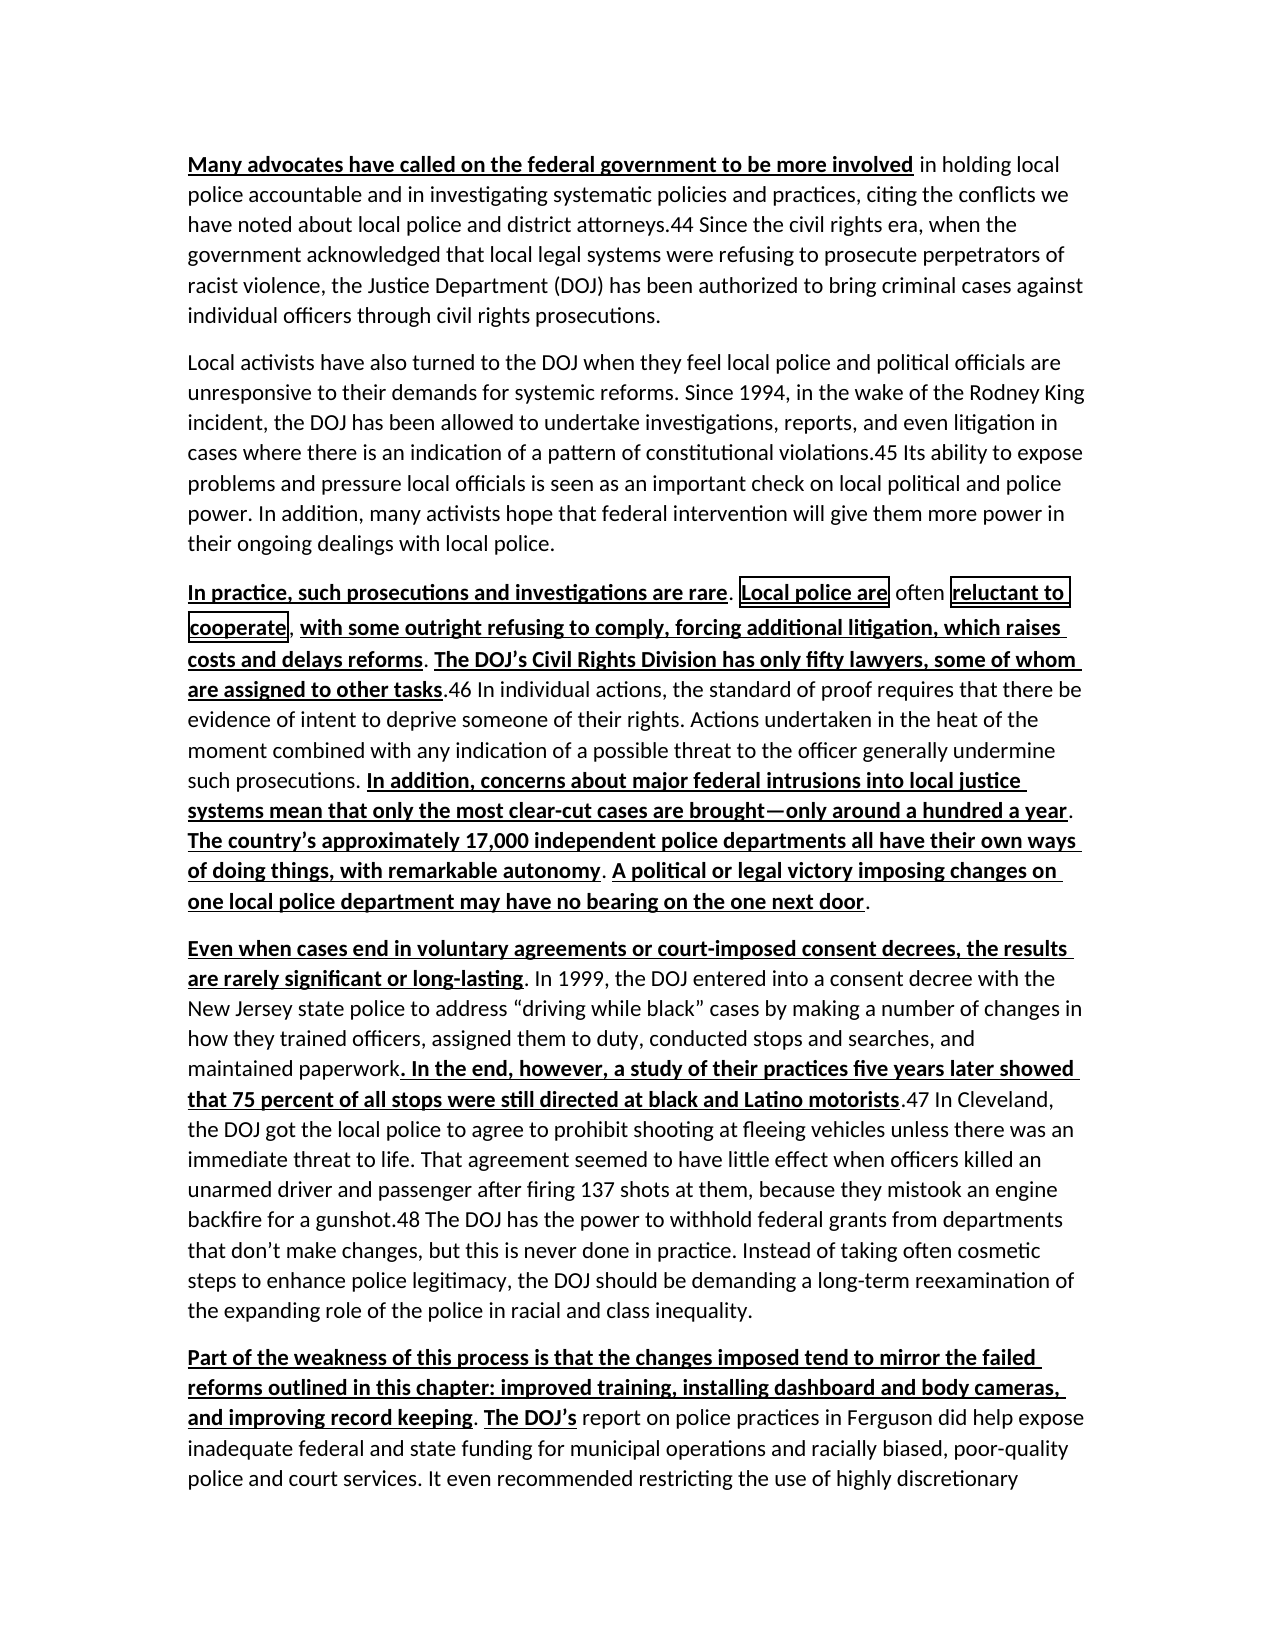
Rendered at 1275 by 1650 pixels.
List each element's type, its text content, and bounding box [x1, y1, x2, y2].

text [187, 1343, 1087, 1492]
text Local activists have also turned to the DOJ when they feel local police and political officials are unresponsive to their demands for systemic reforms. Since 1994, in the wake of the Rodney King incident, the DOJ has been allowed to undertake investigations, reports, and even litigation in cases where there is an indication of a pattern of constitutional violations.45 Its ability to expose problems and pressure local officials is seen as an important check on local political and police power. In addition, many activists hope that federal intervention will give them more power in their ongoing dealings with local police. [187, 348, 1087, 557]
text In practice, such prosecutions and investigations are rare. Local police are often reluctant to cooperate, with some outright refusing to comply, forcing additional litigation, which raises costs and delays reforms. The DOJ’s Civil Rights Division has only fifty lawyers, some of whom are assigned to other tasks.46 In individual actions, the standard of proof requires that there be evidence of intent to deprive someone of their rights. Actions undertaken in the heat of the moment combined with any indication of a possible threat to the officer generally undermine such prosecutions. In addition, concerns about major federal intrusions into local justice systems mean that only the most clear-cut cases are brought—only around a hundred a year. The country’s approximately 17,000 independent police departments all have their own ways of doing things, with remarkable autonomy. A political or legal victory imposing changes on one local police department may have no bearing on the one next door. [187, 576, 1087, 915]
text Many advocates have called on the federal government to be more involved in holding local police accountable and in investigating systematic policies and practices, citing the conflicts we have noted about local police and district attorneys.44 Since the civil rights era, when the government acknowledged that local legal systems were refusing to prosecute perpetrators of racist violence, the Justice Department (DOJ) has been authorized to bring criminal cases against individual officers through civil rights prosecutions. [187, 150, 1087, 329]
text Even when cases end in voluntary agreements or court-imposed consent decrees, the results are rarely significant or long-lasting. In 1999, the DOJ entered into a consent decree with the New Jersey state police to address “driving while black” cases by making a number of changes in how they trained officers, assigned them to duty, conducted stops and searches, and maintained paperwork. In the end, however, a study of their practices five years later showed that 75 percent of all stops were still directed at black and Latino motorists.47 In Cleveland, the DOJ got the local police to agree to prohibit shooting at fleeing vehicles unless there was an immediate threat to life. That agreement seemed to have little effect when officers killed an unarmed driver and passenger after firing 137 shots at them, because they mistook an engine backfire for a gunshot.48 The DOJ has the power to withhold federal grants from departments that don’t make changes, but this is never done in practice. Instead of taking often cosmetic steps to enhance police legitimacy, the DOJ should be demanding a long-term reexamination of the expanding role of the police in racial and class inequality. [187, 934, 1087, 1324]
